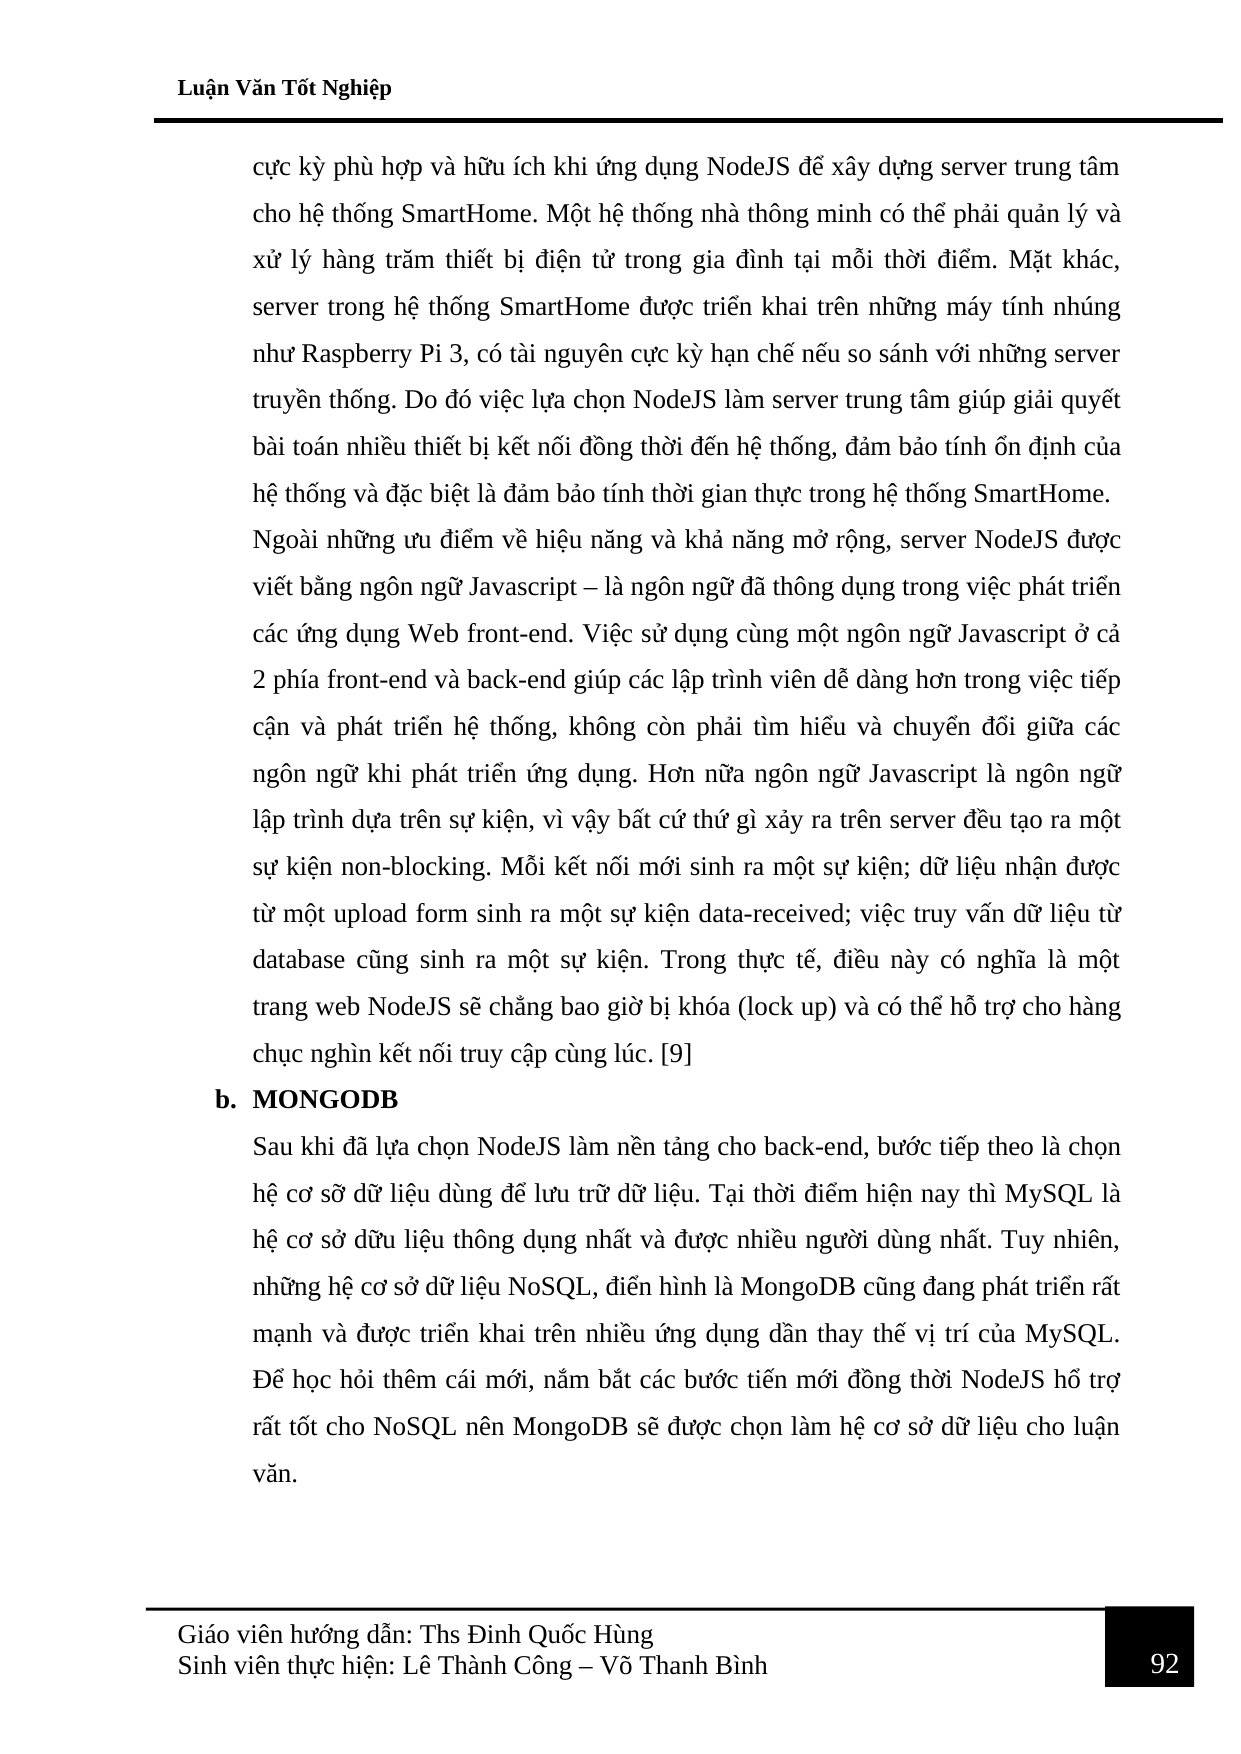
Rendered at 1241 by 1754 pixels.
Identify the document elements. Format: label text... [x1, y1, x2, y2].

list Ngoài những ưu điểm về hiệu năng và khả năng mở rộng, server NodeJS được viết bằng ngôn ngữ Javascript – là ngôn ngữ đã thông dụng trong việc phát triển các ứng dụng Web front-end. Việc sử dụng cùng một ngôn ngữ Javascript ở cả 2 phía front-end và back-end giúp các lập trình viên dễ dàng hơn trong việc tiếp cận và phát triển hệ thống, không còn phải tìm hiểu và chuyển đổi giữa các ngôn ngữ khi phát triển ứng dụng. Hơn nữa ngôn ngữ Javascript là ngôn ngữ lập trình dựa trên sự kiện, vì vậy bất cứ thứ gì xảy ra trên server đều tạo ra một sự kiện non-blocking. Mỗi kết nối mới sinh ra một sự kiện; dữ liệu nhận được từ một upload form sinh ra một sự kiện data-received; việc truy vấn dữ liệu từ database cũng sinh ra một sự kiện. Trong thực tế, điều này có nghĩa là một trang web NodeJS sẽ chẳng bao giờ bị khóa (lock up) và có thể hỗ trợ cho hàng chục nghìn kết nối truy cập cùng lúc. [9] [252, 523, 1122, 1068]
list MONGODB [215, 1083, 1122, 1114]
list Sau khi đã lựa chọn NodeJS làm nền tảng cho back-end, bước tiếp theo là chọn hệ cơ sỡ dữ liệu dùng để lưu trữ dữ liệu. Tại thời điểm hiện nay thì MySQL là hệ cơ sở dữu liệu thông dụng nhất và được nhiều người dùng nhất. Tuy nhiên, những hệ cơ sở dữ liệu NoSQL, điển hình là MongoDB cũng đang phát triển rất mạnh và được triển khai trên nhiều ứng dụng dần thay thế vị trí của MySQL. Để học hỏi thêm cái mới, nắm bắt các bước tiến mới đồng thời NodeJS hổ trợ rất tốt cho NoSQL nên MongoDB sẽ được chọn làm hệ cơ sở dữ liệu cho luận văn. [252, 1130, 1122, 1488]
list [252, 150, 1122, 508]
